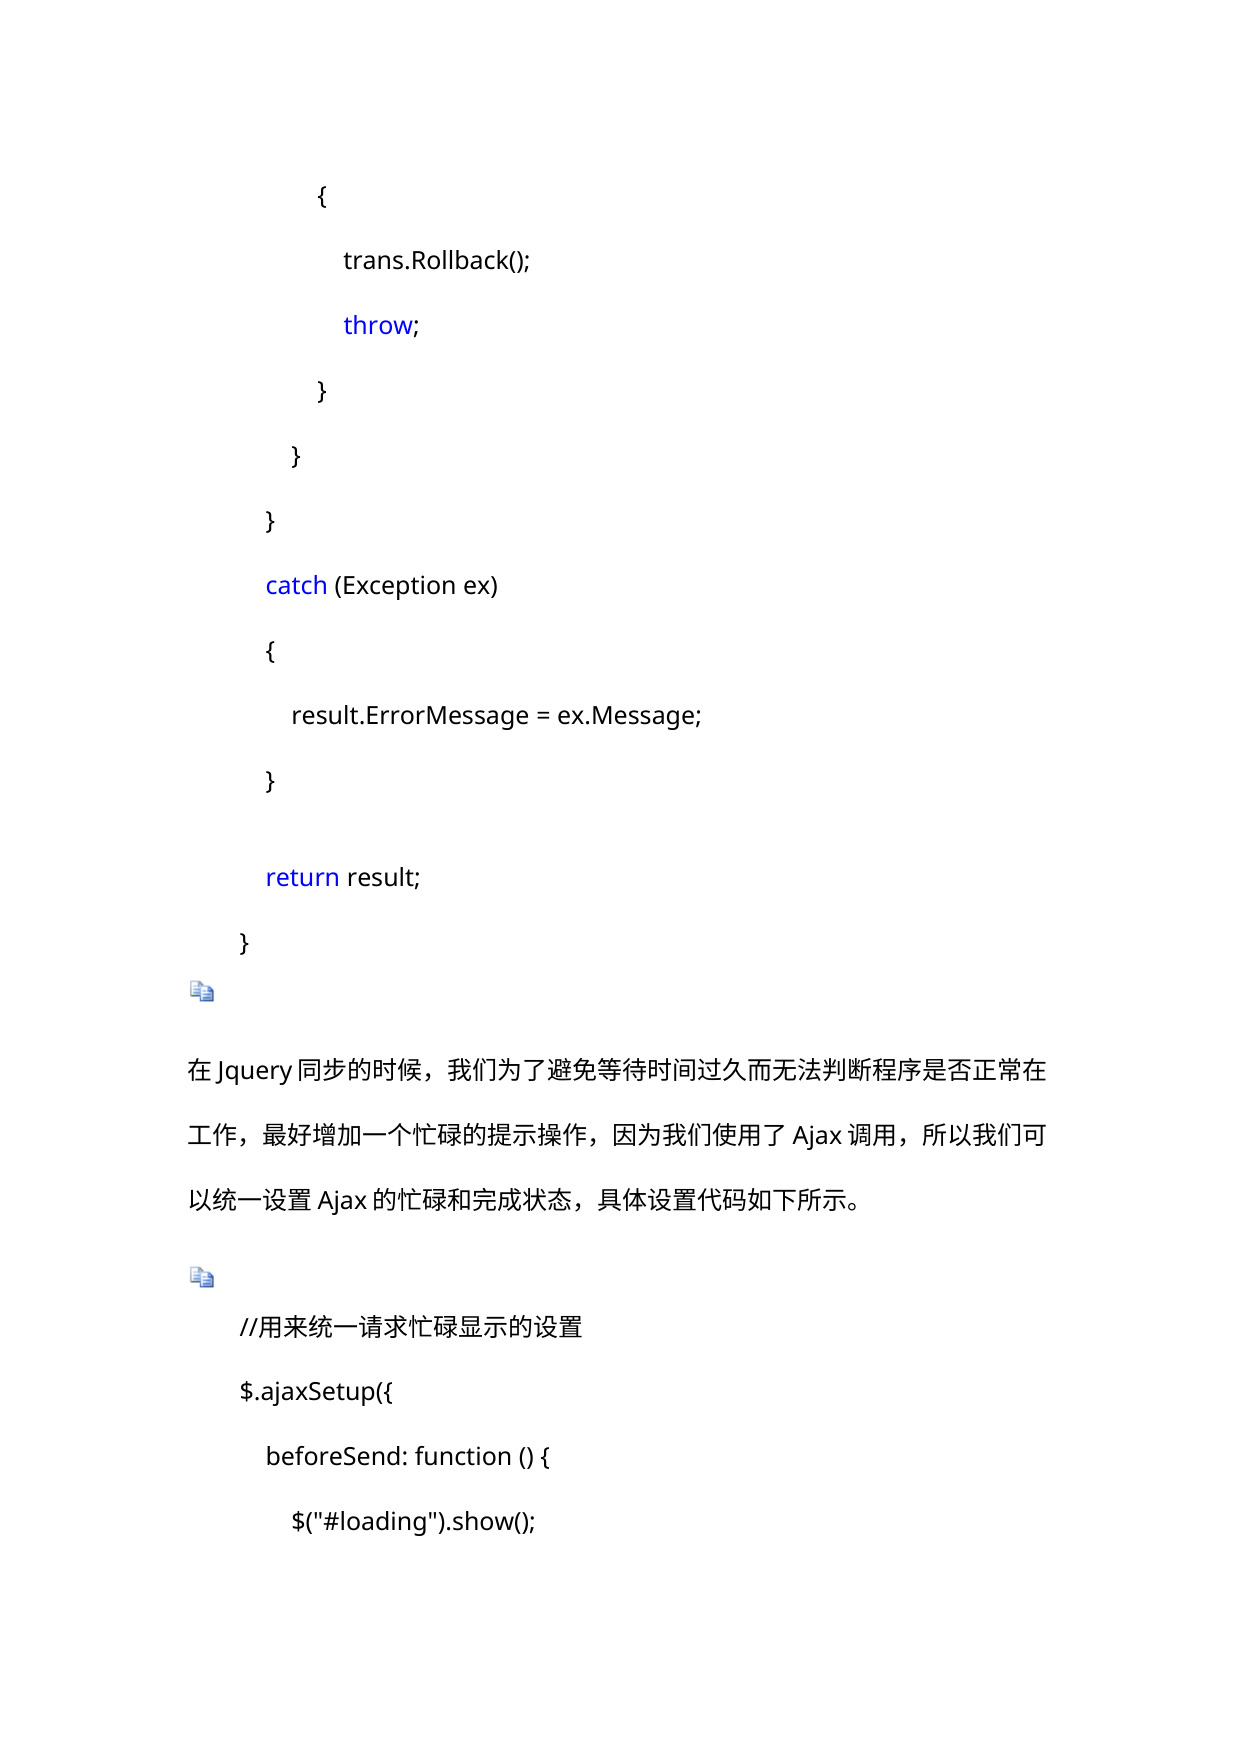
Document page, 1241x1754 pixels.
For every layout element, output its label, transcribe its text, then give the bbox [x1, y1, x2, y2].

text } [187, 909, 1053, 974]
text 在Jquery同步的时候，我们为了避免等待时间过久而无法判断程序是否正常在工作，最好增加一个忙碌的提示操作，因为我们使用了Ajax调用，所以我们可以统一设置Ajax的忙碌和完成状态，具体设置代码如下所示。 [187, 1036, 1053, 1231]
text catch (Exception ex) [187, 552, 1053, 617]
text //用来统一请求忙碌显示的设置 [187, 1293, 1053, 1358]
text } [187, 357, 1053, 422]
text $("#loading").show(); [187, 1488, 1053, 1553]
text return result; [187, 844, 1053, 909]
picture [187, 1260, 219, 1293]
text beforeSend: function () { [187, 1423, 1053, 1488]
text } [187, 747, 1053, 812]
text } [187, 487, 1053, 552]
text throw; [187, 292, 1053, 357]
text { [187, 617, 1053, 682]
text trans.Rollback(); [187, 227, 1053, 292]
text $.ajaxSetup({ [187, 1358, 1053, 1423]
text } [187, 422, 1053, 487]
picture [187, 975, 219, 1007]
text result.ErrorMessage = ex.Message; [187, 682, 1053, 747]
text { [187, 162, 1053, 227]
